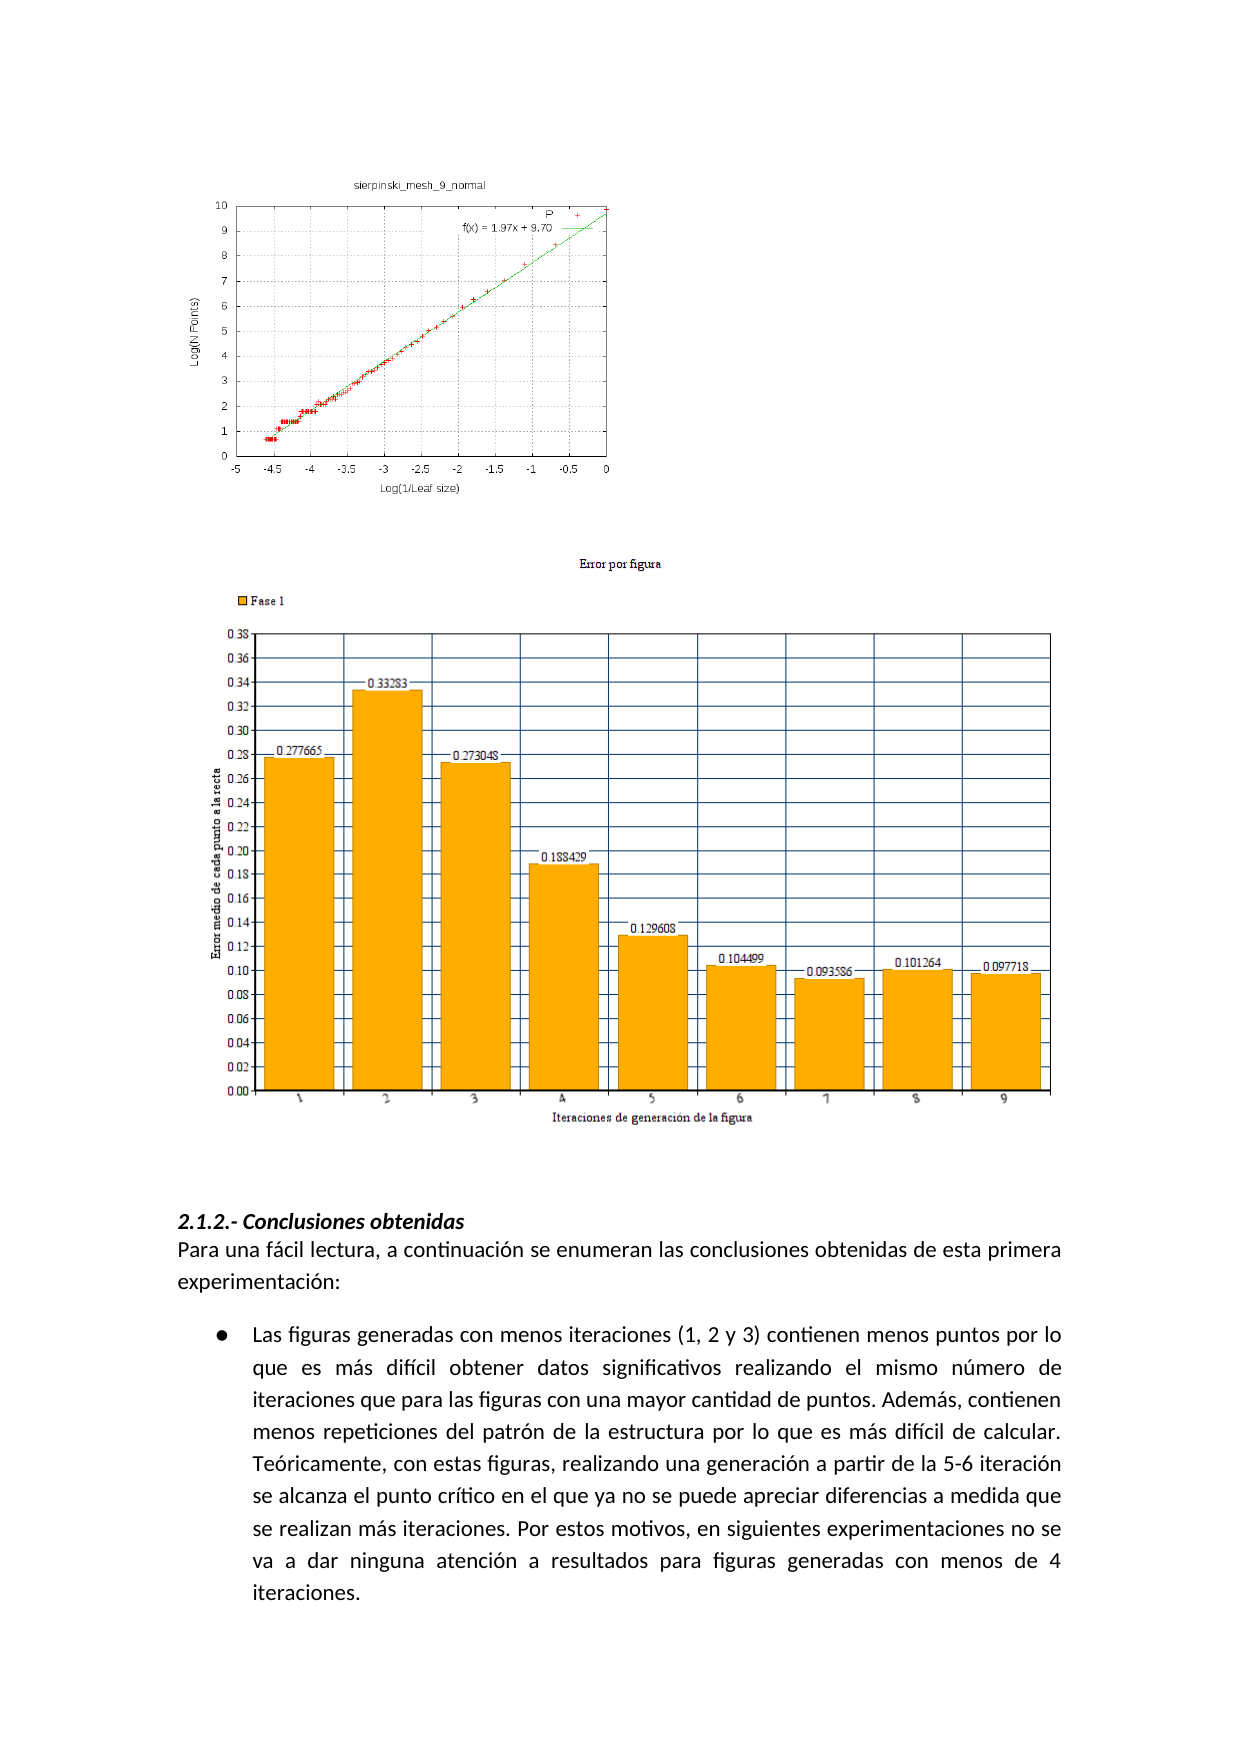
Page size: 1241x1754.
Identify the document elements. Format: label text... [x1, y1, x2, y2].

text Para una fácil lectura, a continuación se enumeran las conclusiones obtenidas de esta primera experimentación: [177, 1235, 1063, 1296]
list Las figuras generadas con menos iteraciones (1, 2 y 3) contienen menos puntos por lo que es más difícil obtener datos significativos realizando el mismo número de iteraciones que para las figuras con una mayor cantidad de puntos. Además, contienen menos repeticiones del patrón de la estructura por lo que es más difícil de calcular. Teóricamente, con estas figuras, realizando una generación a partir de la 5-6 iteración se alcanza el punto crítico en el que ya no se puede apreciar diferencias a medida que se realizan más iteraciones. Por estos motivos, en siguientes experimentaciones no se va a dar ninguna atención a resultados para figuras generadas con menos de 4 iteraciones. [215, 1321, 1063, 1606]
subtitle 2.1.2.- Conclusiones obtenidas [177, 1208, 1063, 1235]
picture [185, 167, 627, 498]
picture [177, 555, 1063, 1208]
